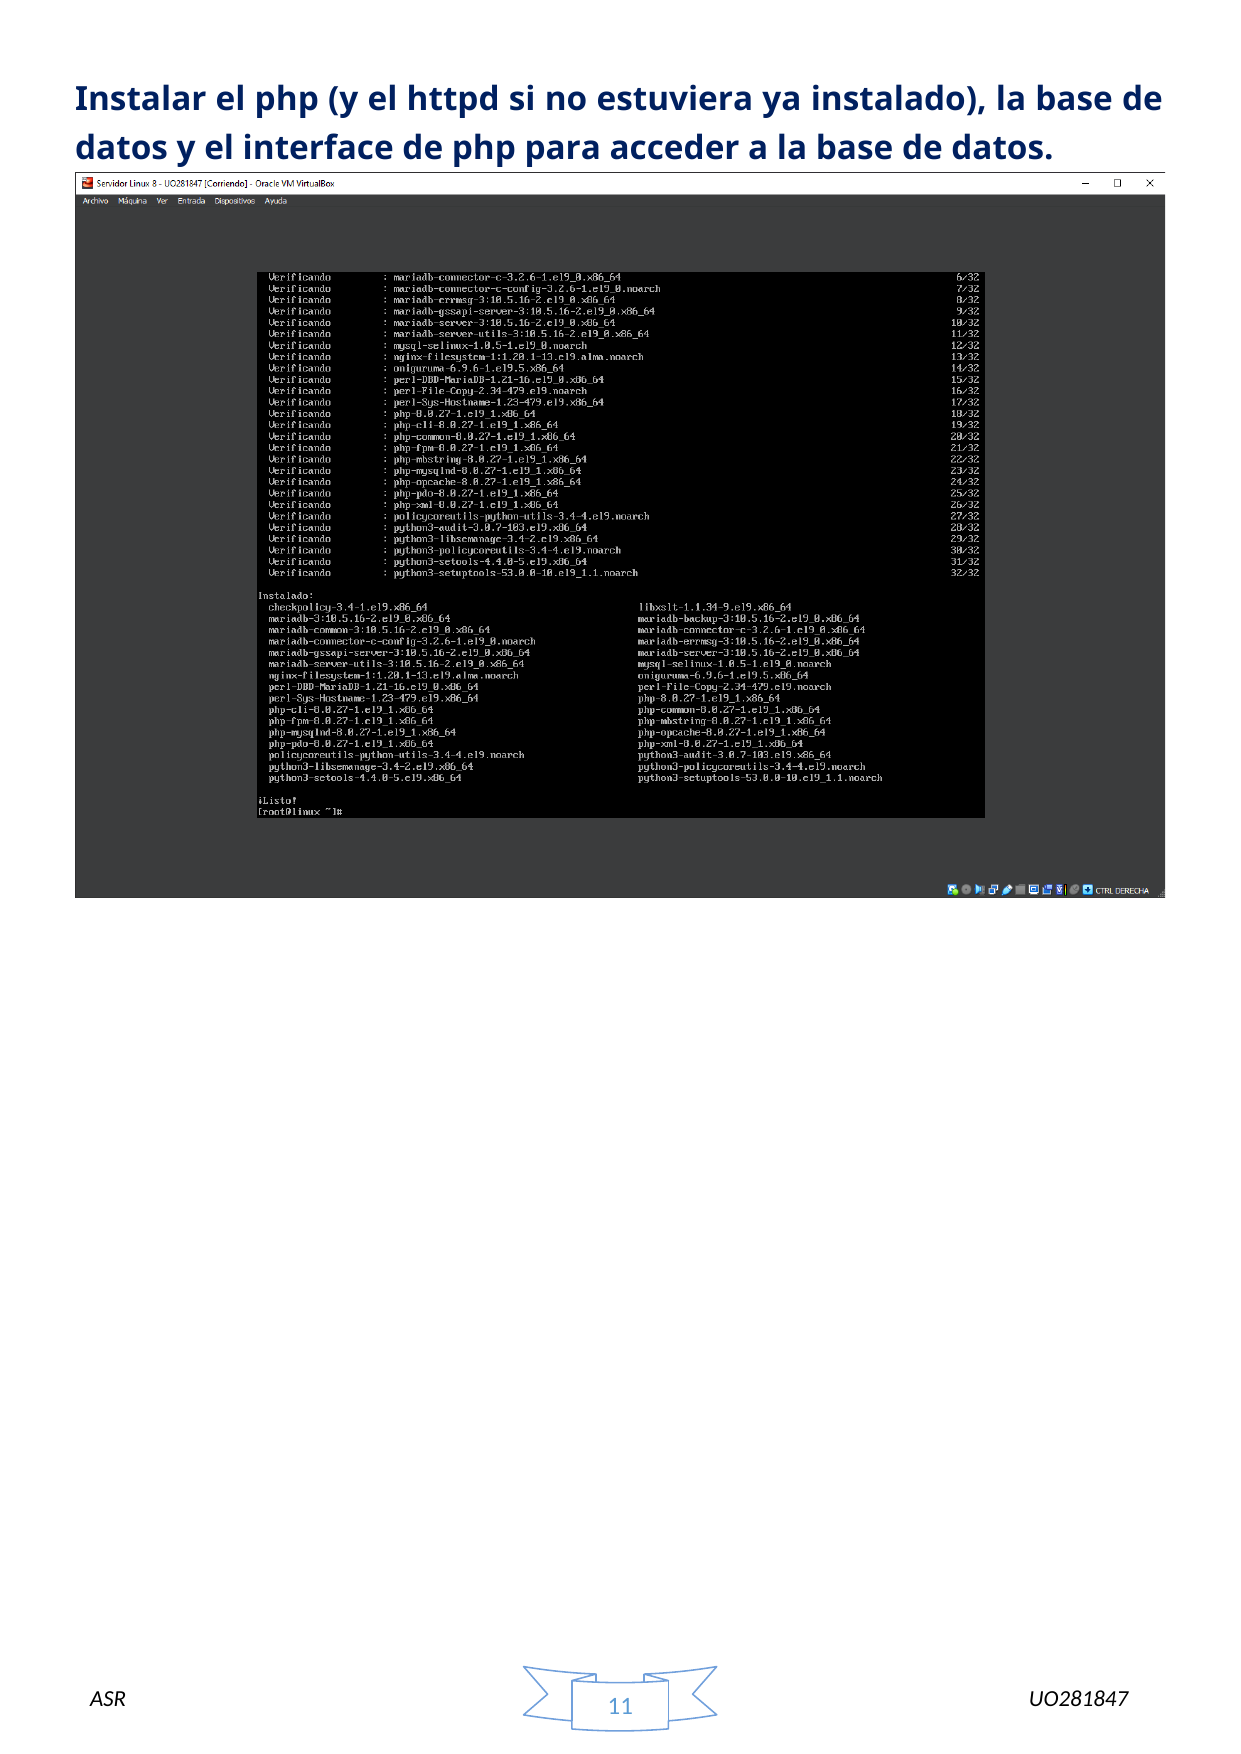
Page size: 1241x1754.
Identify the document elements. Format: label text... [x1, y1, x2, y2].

subtitle Instalar el php (y el httpd si no estuviera ya instalado), la base de datos y el interface de php para acceder a la base de datos. [75, 75, 1165, 169]
picture [75, 172, 1166, 898]
